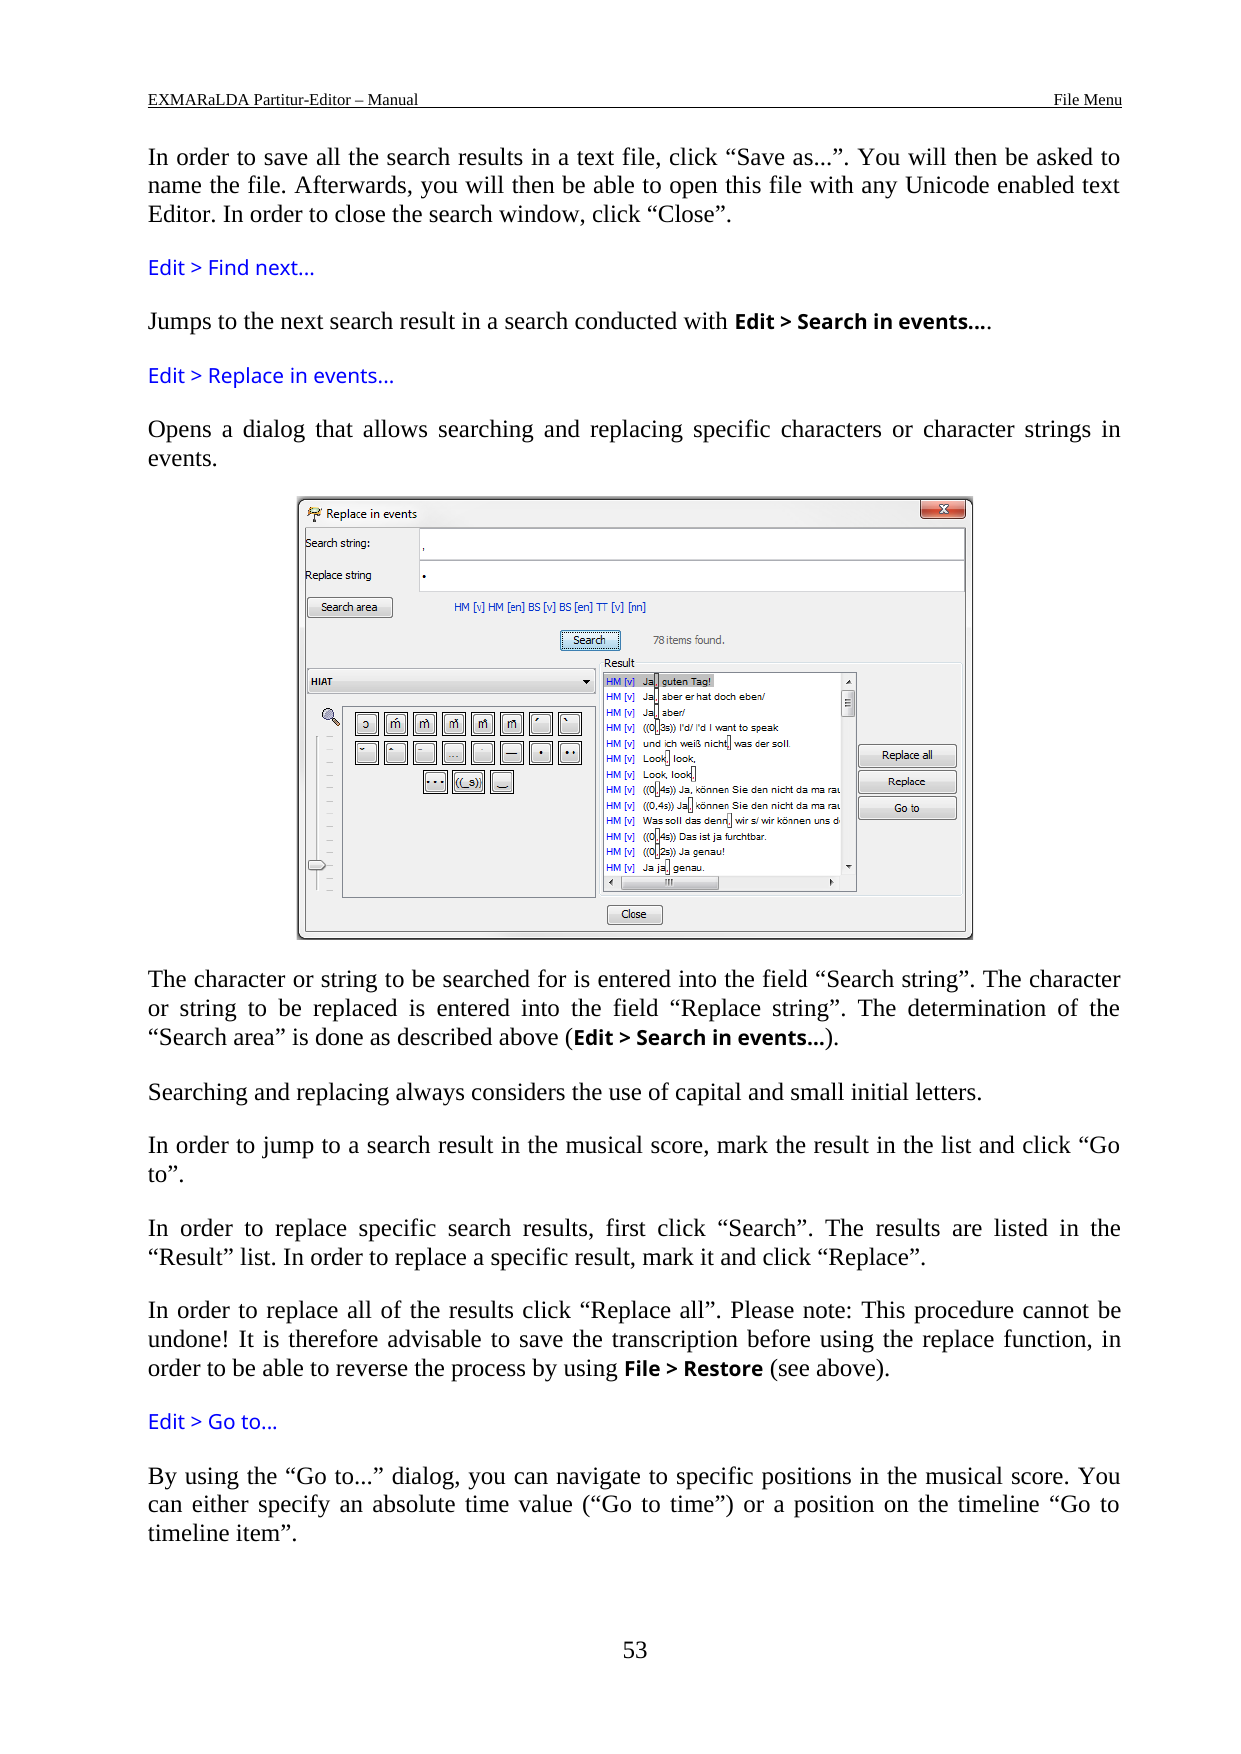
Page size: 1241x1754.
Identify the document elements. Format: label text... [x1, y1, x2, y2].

text In order to replace all of the results click “Replace all”. Please note: This procedure cannot be undone! It is therefore advisable to save the transcription before using the replace function, in order to be able to reverse the process by using File > Restore (see above). [148, 1295, 1122, 1382]
text Searching and replacing always considers the use of capital and small initial letters. [148, 1077, 1122, 1105]
text In order to jump to a search result in the musical score, mark the result in the list and click “Go to”. [148, 1130, 1122, 1188]
text Jumps to the next search result in a search conducted with Edit > Search in events.... [148, 306, 1122, 336]
picture [296, 496, 974, 940]
text Opens a dialog that allows searching and replacing specific characters or character strings in events. [148, 414, 1122, 472]
subtitle Edit > Replace in events... [148, 361, 1122, 389]
text The character or string to be searched for is entered into the field “Search string”. The character or string to be replaced is entered into the field “Replace string”. The determination of the “Search area” is done as described above (Edit > Search in events…). [148, 964, 1122, 1052]
text In order to save all the search results in a text file, click “Save as...”. You will then be asked to name the file. Afterwards, you will then be able to open this file with any Unicode enabled text Editor. In order to close the search window, click “Close”. [148, 142, 1122, 228]
subtitle Edit > Go to... [148, 1407, 1122, 1436]
subtitle Edit > Find next... [148, 253, 1122, 281]
text By using the “Go to...” dialog, you can navigate to specific positions in the musical score. You can either specify an absolute time value (“Go to time”) or a position on the timeline “Go to timeline item”. [148, 1461, 1122, 1547]
text In order to replace specific search results, first click “Search”. The results are listed in the “Result” list. In order to replace a specific result, mark it and click “Replace”. [148, 1213, 1122, 1270]
